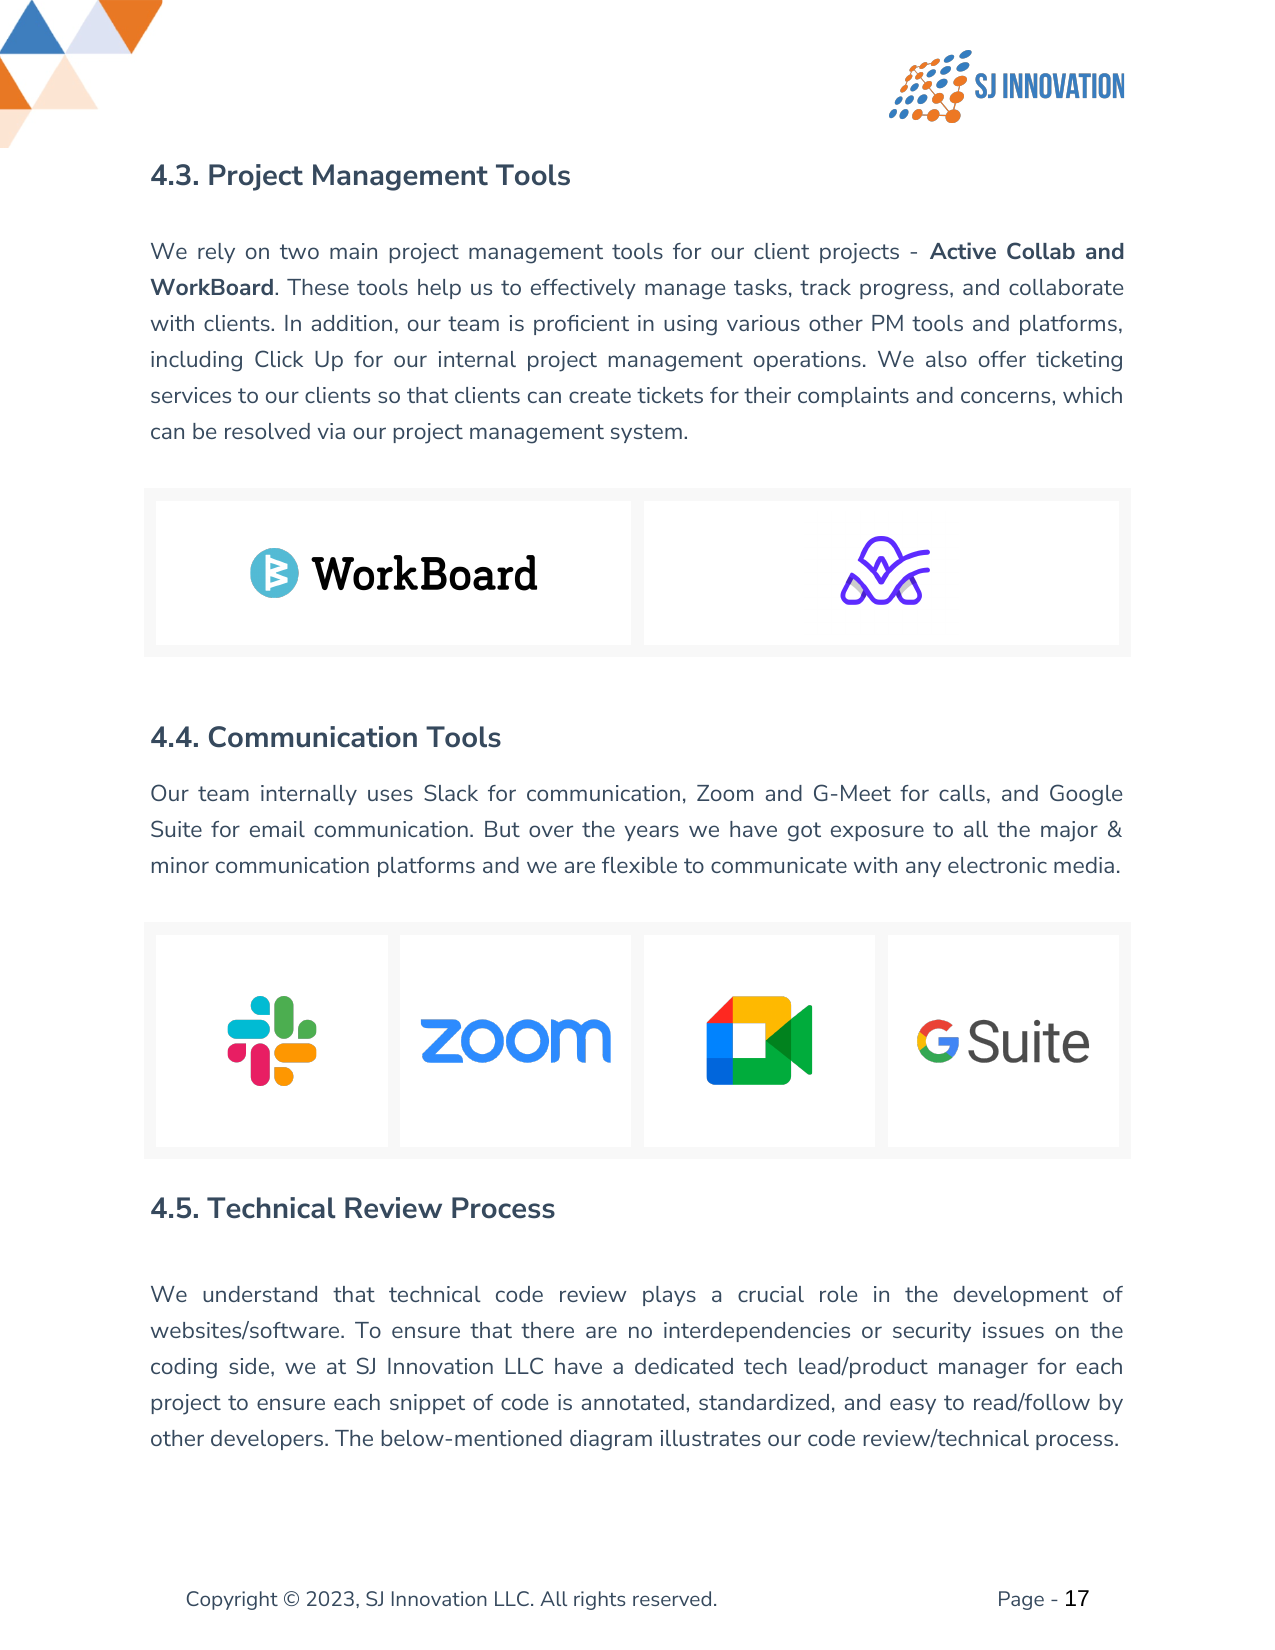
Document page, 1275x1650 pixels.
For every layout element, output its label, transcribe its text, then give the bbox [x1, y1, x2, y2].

picture [227, 996, 317, 1086]
picture [803, 511, 959, 635]
text We rely on two main project management tools for our client projects - Active Collab and WorkBoard. These tools help us to effectively manage tasks, track progress, and collaborate with clients. In addition, our team is proficient in using various other PM tools and platforms, including Click Up for our internal project management operations. We also offer ticketing services to our clients so that clients can create tickets for their complaints and concerns, which can be resolved via our project management system. [150, 237, 1125, 447]
picture [0, 0, 163, 148]
table_header [644, 501, 1119, 645]
text We understand that technical code review plays a crucial role in the development of websites/software. To ensure that there are no interdependencies or security issues on the coding side, we at SJ Innovation LLC have a dedicated tech lead/product manager for each project to ensure each snippet of code is annotated, standardized, and easy to read/follow by other developers. The below-mentioned diagram illustrates our code review/technical process. [150, 1279, 1125, 1454]
subtitle 4.5. Technical Review Process [150, 1189, 1125, 1229]
picture [706, 988, 813, 1094]
text Our team internally uses Slack for communication, Zoom and G-Meet for calls, and Google Suite for email communication. But over the years we have got exposure to all the major & minor communication platforms and we are flexible to communicate with any electronic media. [150, 778, 1125, 882]
subtitle 4.4. Communication Tools [150, 718, 1125, 758]
table_header [156, 501, 631, 645]
table_header [400, 935, 631, 1147]
subtitle 4.3. Project Management Tools [150, 156, 1125, 196]
picture [420, 945, 611, 1137]
table_header [888, 935, 1119, 1147]
picture [889, 50, 1125, 123]
table_header [644, 935, 875, 1147]
picture [909, 978, 1097, 1104]
picture [250, 548, 538, 598]
table_header [156, 935, 388, 1147]
